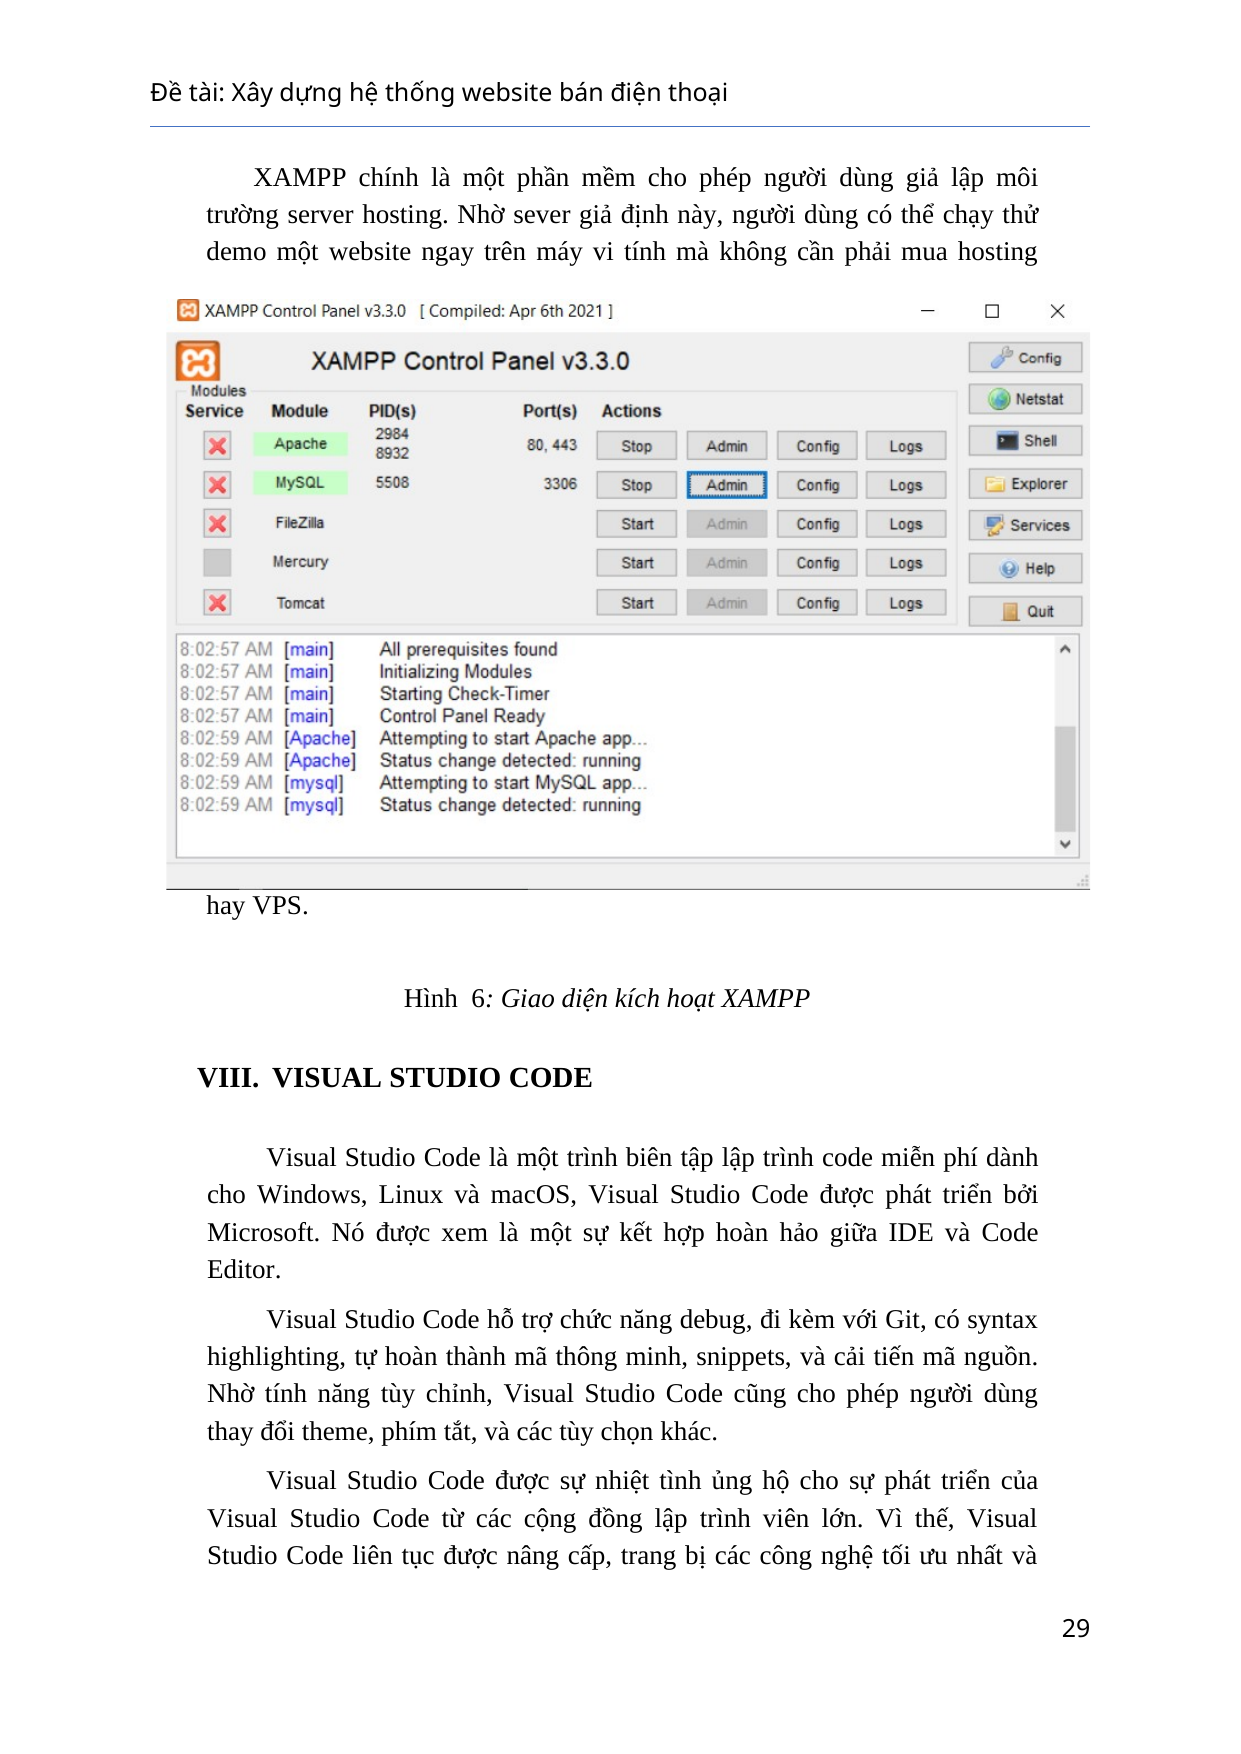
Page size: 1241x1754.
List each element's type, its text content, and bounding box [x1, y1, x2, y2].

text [207, 1464, 1039, 1570]
text Visual Studio Code hỗ trợ chức năng debug, đi kèm với Git, có syntax highlighting, tự hoàn thành mã thông minh, snippets, và cải tiến mã nguồn. Nhờ tính năng tùy chỉnh, Visual Studio Code cũng cho phép người dùng thay đổi theme, phím tắt, và các tùy chọn khác. [207, 1303, 1039, 1446]
text Visual Studio Code là một trình biên tập lập trình code miễn phí dành cho Windows, Linux và macOS, Visual Studio Code được phát triển bởi Microsoft. Nó được xem là một sự kết hợp hoàn hảo giữa IDE và Code Editor. [207, 1141, 1039, 1284]
text XAMPP chính là một phần mềm cho phép người dùng giả lập môi trường server hosting. Nhờ sever giả định này, người dùng có thể chạy thử demo một website ngay trên máy vi tính mà không cần phải mua hosting hay VPS. [206, 890, 1039, 921]
subtitle VISUAL STUDIO CODE [197, 1060, 1090, 1093]
text Hình 6: Giao diện kích hoạt XAMPP [310, 982, 906, 1013]
text XAMPP chính là một phần mềm cho phép người dùng giả lập môi trường server hosting. Nhờ sever giả định này, người dùng có thể chạy thử demo một website ngay trên máy vi tính mà không cần phải mua hosting hay VPS. [206, 161, 1039, 299]
picture [166, 299, 1091, 890]
